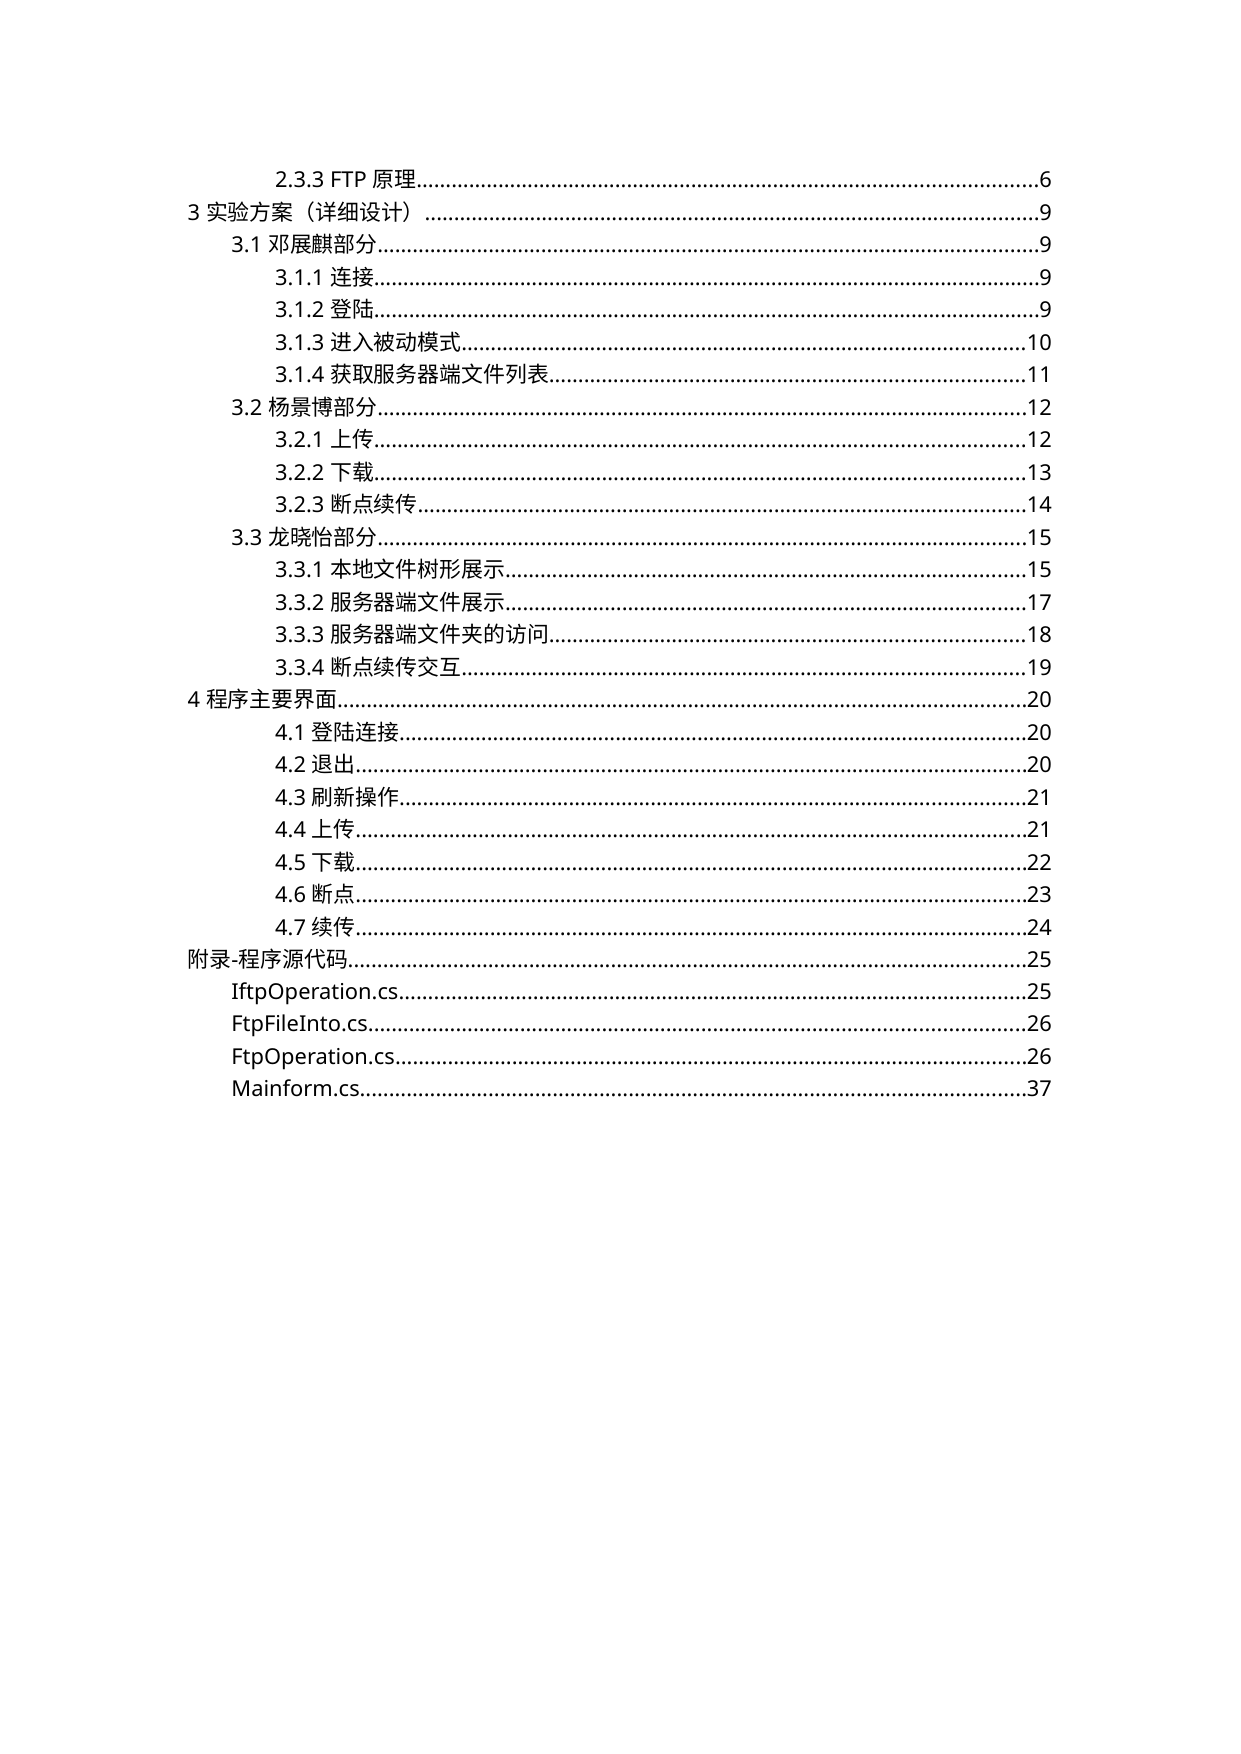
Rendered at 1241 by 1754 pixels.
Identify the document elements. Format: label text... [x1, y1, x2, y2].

text 4 程序主要界面 20 [187, 682, 1053, 714]
text 3.2 杨景博部分 12 [231, 389, 1053, 422]
text 2.3.3 FTP 原理 6 [275, 162, 1053, 194]
text FtpOperation.cs 26 [231, 1039, 1053, 1072]
text 3.3 龙晓怡部分 15 [231, 519, 1053, 552]
text 3.1 邓展麒部分 9 [231, 227, 1053, 259]
text 3.3.2 服务器端文件展示 17 [275, 584, 1053, 617]
text 附录-程序源代码 25 [187, 942, 1053, 974]
text 3.2.3 断点续传 14 [275, 487, 1053, 519]
text 3.1.3 进入被动模式 10 [275, 324, 1053, 357]
text 3.2.1 上传 12 [275, 422, 1053, 454]
text FtpFileInto.cs 26 [231, 1007, 1053, 1039]
text 4.4 上传 21 [275, 812, 1053, 844]
text 4.6 断点 23 [275, 877, 1053, 909]
text 3.3.3 服务器端文件夹的访问 18 [275, 617, 1053, 649]
text 3 实验方案（详细设计） 9 [187, 194, 1053, 227]
text 4.2 退出 20 [275, 747, 1053, 779]
text 3.2.2 下载 13 [275, 454, 1053, 487]
text 4.5 下载 22 [275, 844, 1053, 877]
text 3.1.2 登陆 9 [275, 292, 1053, 324]
text IftpOperation.cs 25 [231, 974, 1053, 1007]
text 3.1.4 获取服务器端文件列表 11 [275, 357, 1053, 389]
text Mainform.cs 37 [231, 1072, 1053, 1104]
text 4.3 刷新操作 21 [275, 779, 1053, 812]
text 3.1.1 连接 9 [275, 259, 1053, 292]
text 3.3.1 本地文件树形展示 15 [275, 552, 1053, 584]
text 3.3.4 断点续传交互 19 [275, 649, 1053, 682]
text 4.1 登陆连接 20 [275, 714, 1053, 747]
text 4.7 续传 24 [275, 909, 1053, 942]
